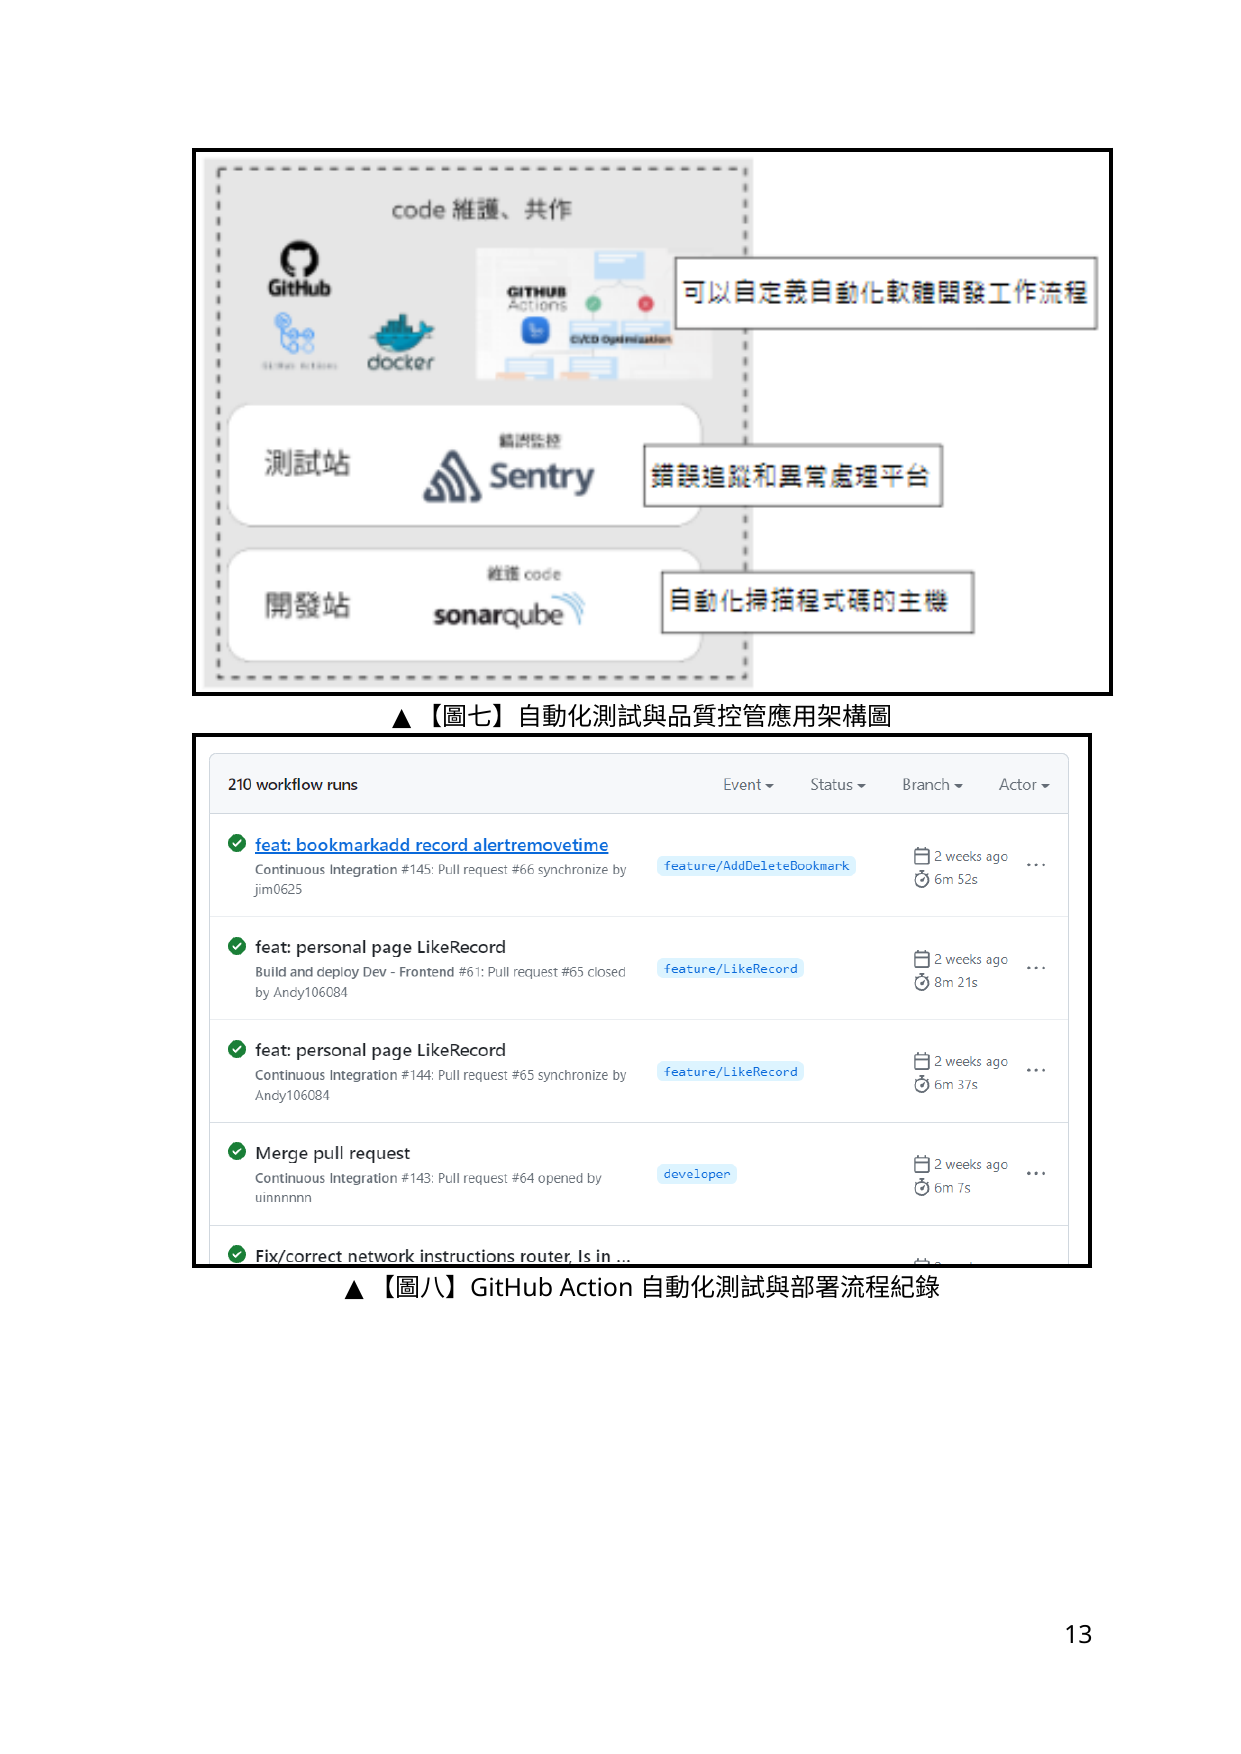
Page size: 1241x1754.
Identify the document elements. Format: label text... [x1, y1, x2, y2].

text ▲ 【圖八】GitHub Action 自動化測試與部署流程紀錄 [192, 1268, 1092, 1304]
picture [196, 744, 1088, 1264]
text ▲ 【圖七】自動化測試與品質控管應用架構圖 [192, 696, 1092, 732]
picture [196, 152, 1109, 692]
